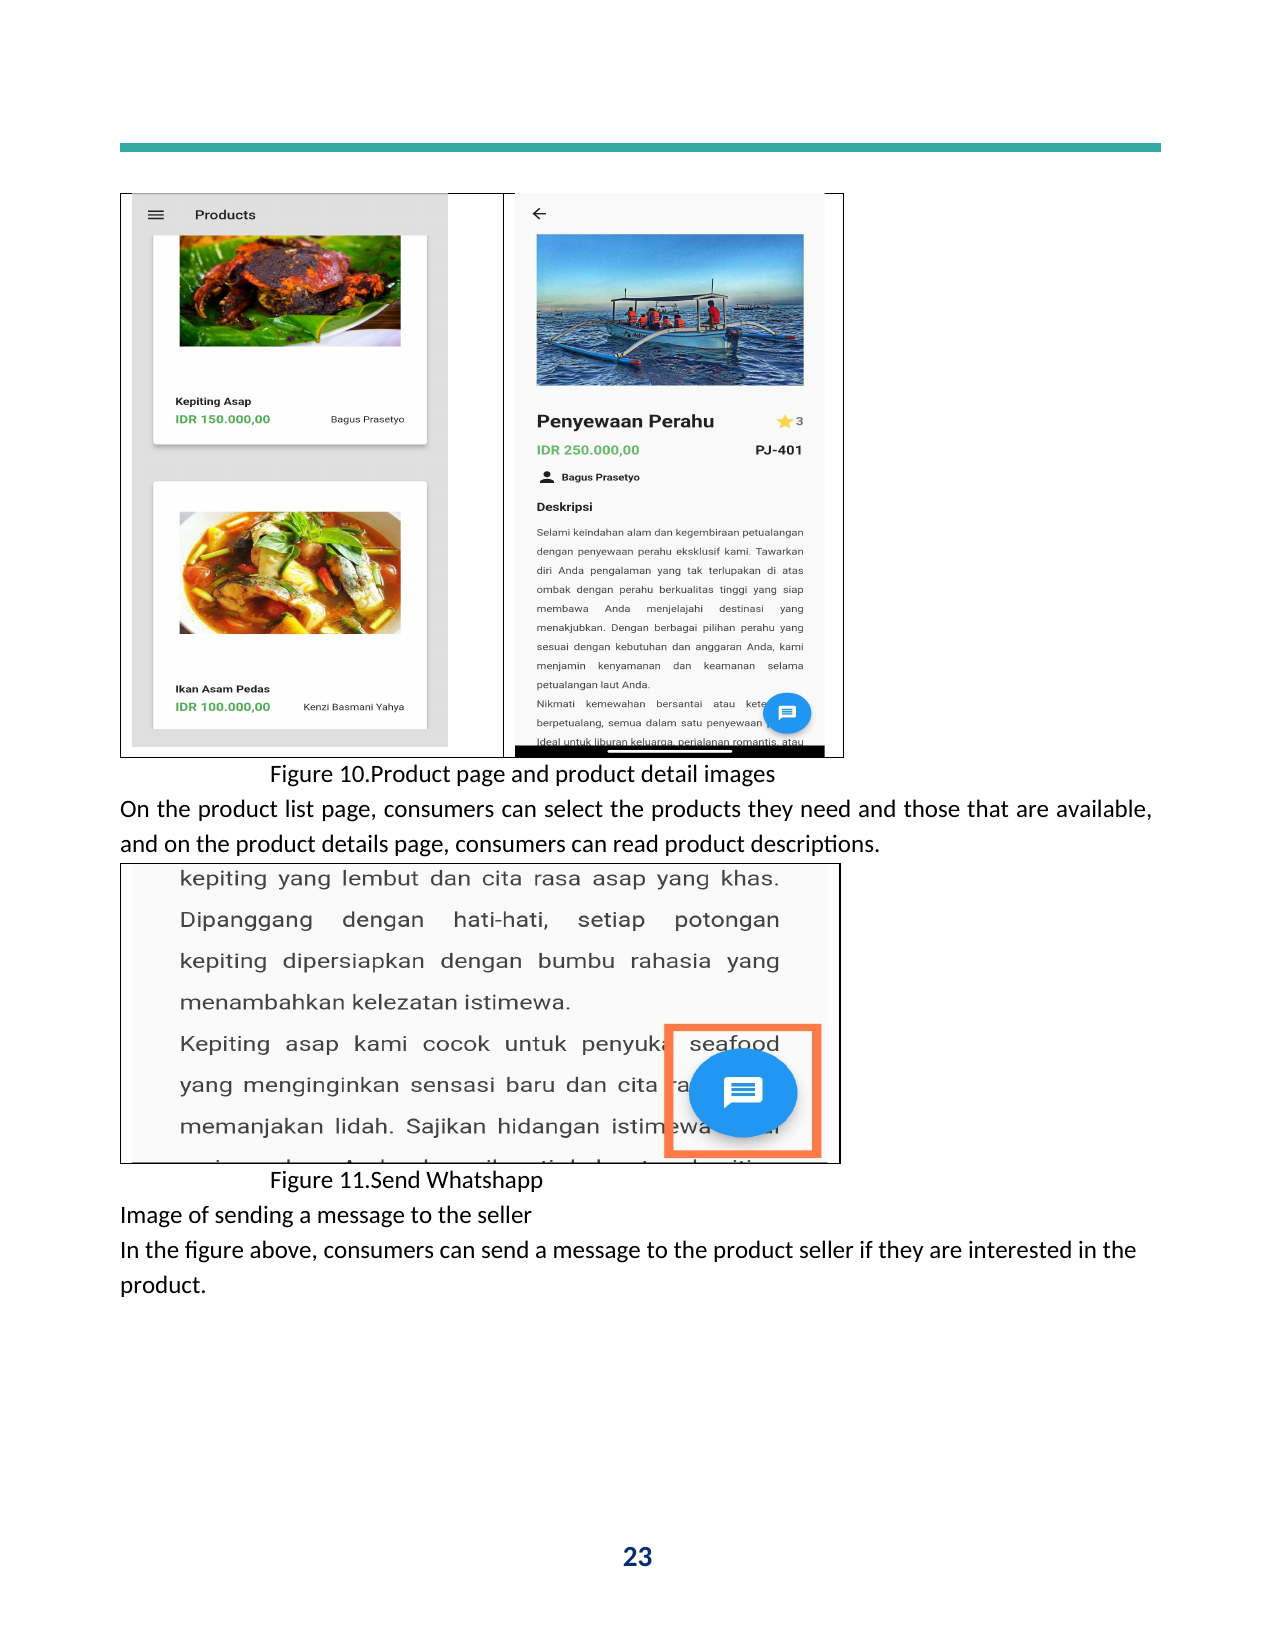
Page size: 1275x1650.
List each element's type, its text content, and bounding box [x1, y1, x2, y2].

text Figure 11.Send Whatshapp [195, 1164, 1155, 1194]
text On the product list page, consumers can select the products they need and those that are available, and on the product details page, consumers can read product descriptions. [120, 793, 1155, 859]
picture [131, 193, 448, 747]
text Image of sending a message to the seller [120, 1199, 1155, 1229]
text In the figure above, consumers can send a message to the product seller if they are interested in the product. [120, 1234, 1155, 1299]
table_header [121, 864, 131, 1163]
picture [515, 193, 825, 757]
table_header [504, 194, 515, 757]
picture [131, 864, 828, 1163]
table_header [121, 194, 503, 757]
table_header [825, 194, 843, 757]
table_header [828, 864, 839, 1163]
text Figure 10.Product page and product detail images [195, 758, 1155, 789]
